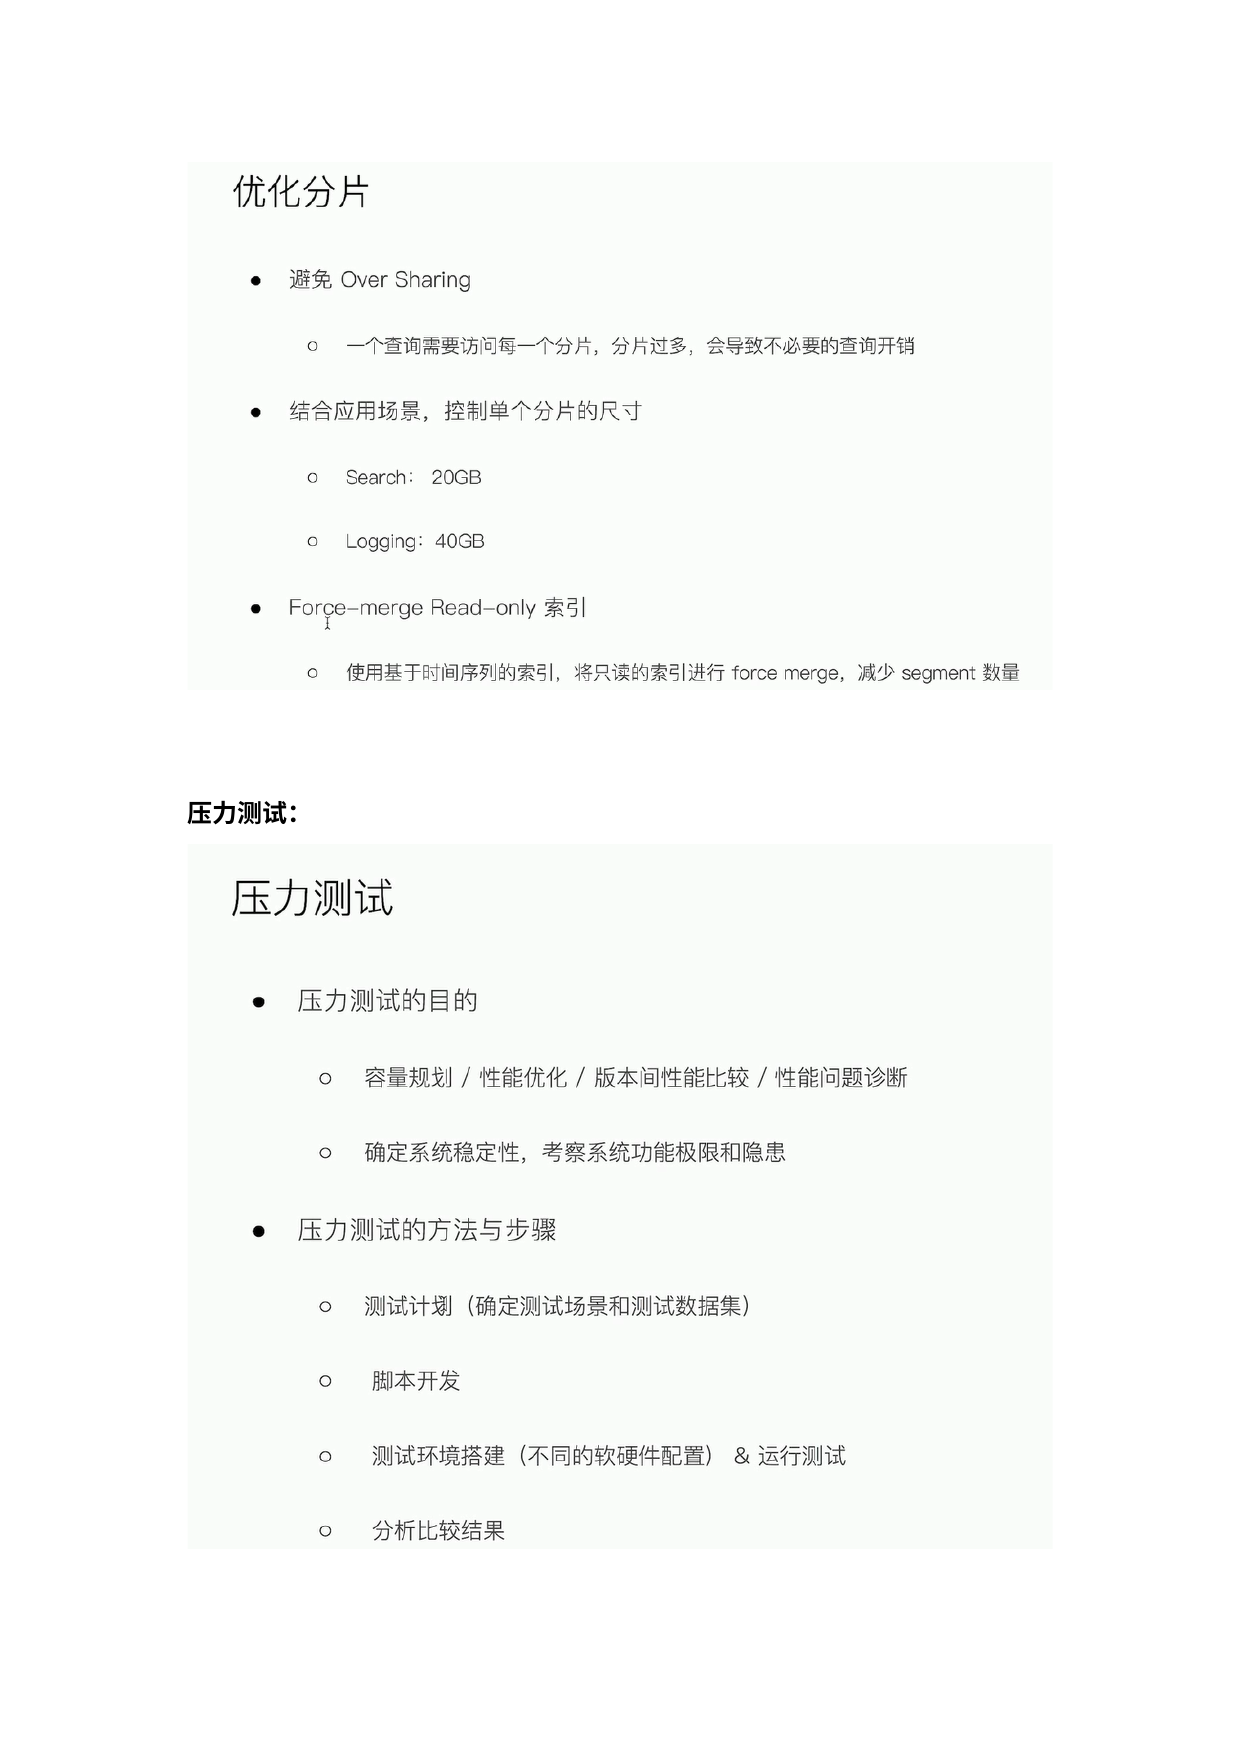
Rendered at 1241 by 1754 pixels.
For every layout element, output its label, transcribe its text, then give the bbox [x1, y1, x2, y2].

picture [187, 844, 1053, 1549]
picture [187, 162, 1053, 690]
text 压力测试： [187, 779, 1053, 844]
